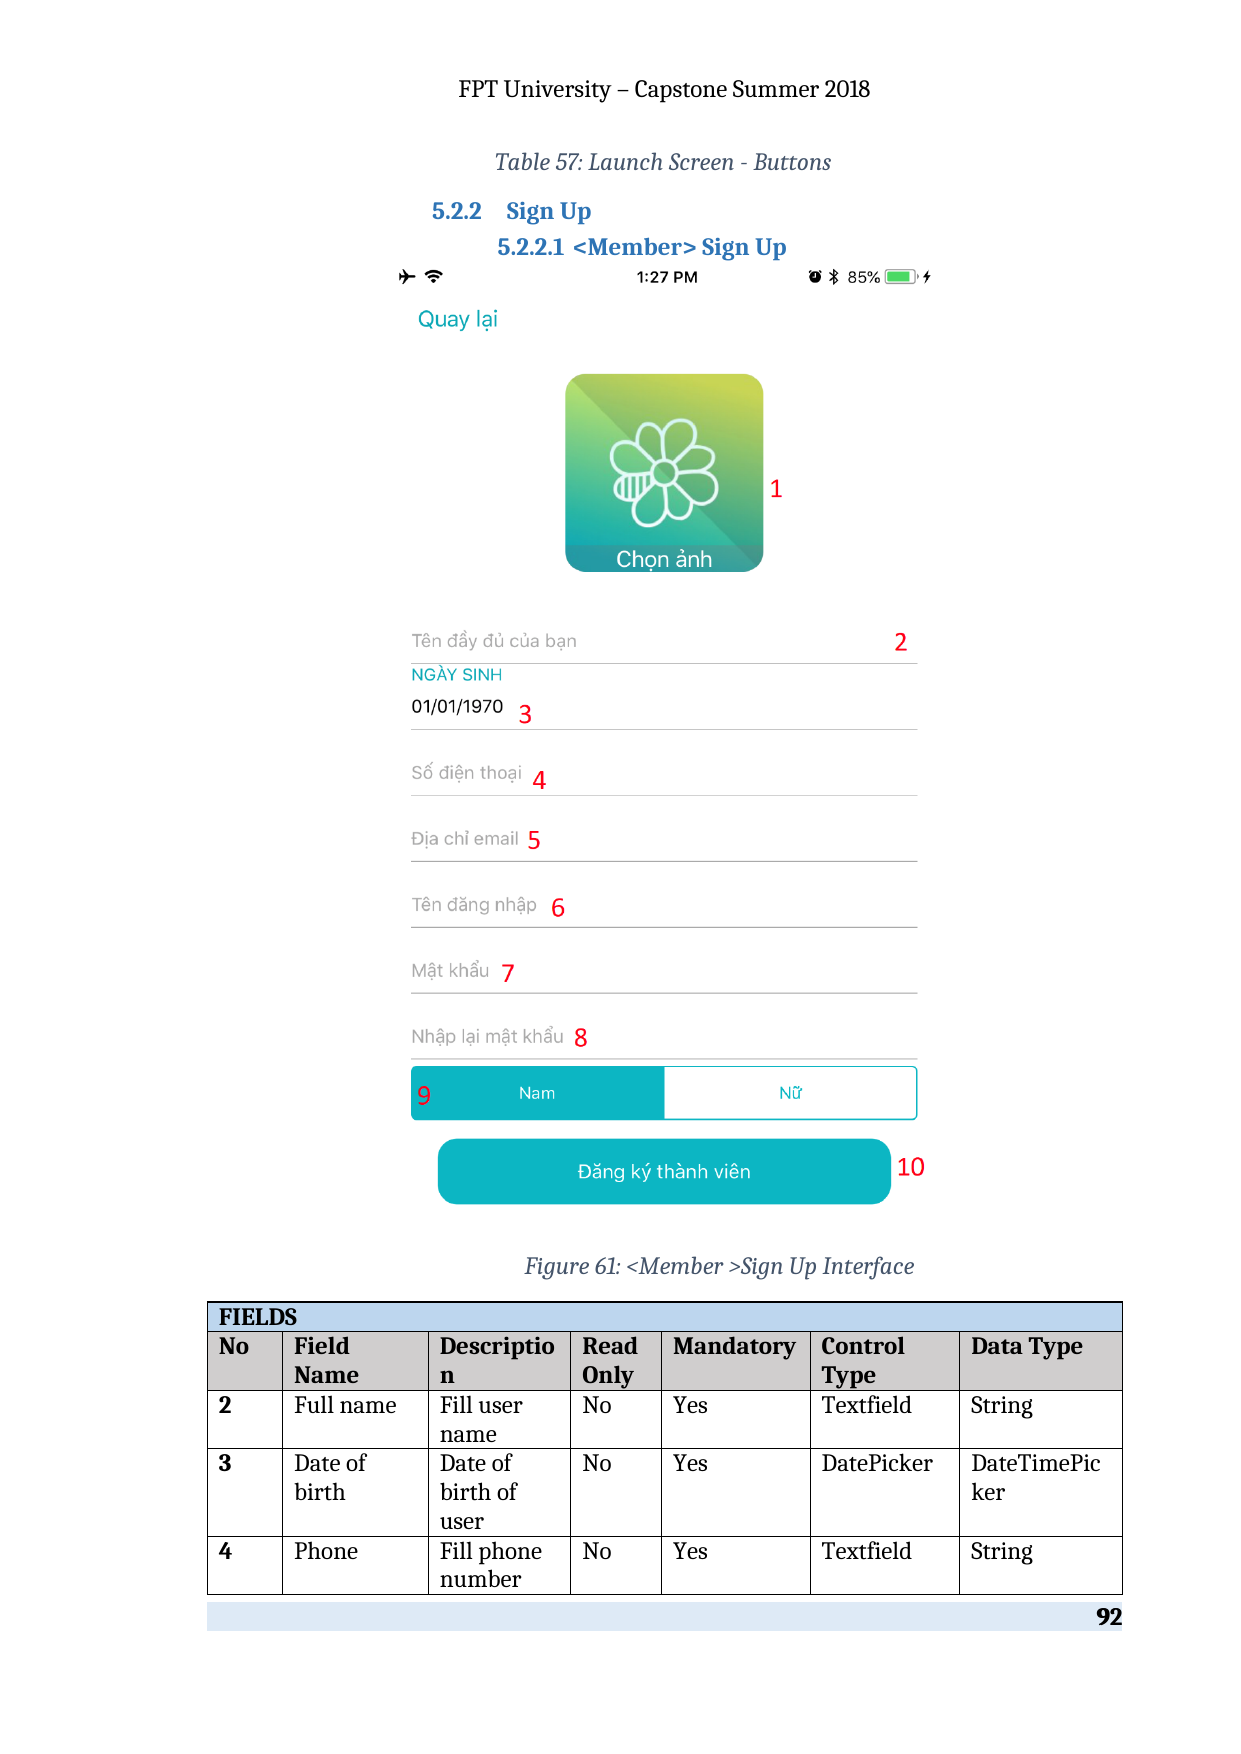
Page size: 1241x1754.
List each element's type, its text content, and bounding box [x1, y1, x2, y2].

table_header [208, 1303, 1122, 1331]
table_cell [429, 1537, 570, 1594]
picture [392, 263, 937, 1233]
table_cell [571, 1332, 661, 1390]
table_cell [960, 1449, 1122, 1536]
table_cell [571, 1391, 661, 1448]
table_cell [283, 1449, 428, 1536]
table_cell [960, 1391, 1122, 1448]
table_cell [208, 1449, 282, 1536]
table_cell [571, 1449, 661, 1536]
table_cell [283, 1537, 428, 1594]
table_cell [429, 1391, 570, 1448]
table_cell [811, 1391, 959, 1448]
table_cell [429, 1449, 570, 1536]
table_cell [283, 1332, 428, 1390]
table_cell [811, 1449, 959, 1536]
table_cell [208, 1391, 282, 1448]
text Figure 61: <Member >Sign Up Interface [319, 1252, 1122, 1281]
subtitle <Member> Sign Up [497, 232, 1122, 261]
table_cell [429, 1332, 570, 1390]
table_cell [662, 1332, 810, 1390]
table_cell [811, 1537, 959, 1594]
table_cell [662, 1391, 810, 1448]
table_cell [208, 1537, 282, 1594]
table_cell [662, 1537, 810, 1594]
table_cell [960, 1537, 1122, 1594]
subtitle Sign Up [432, 197, 1122, 226]
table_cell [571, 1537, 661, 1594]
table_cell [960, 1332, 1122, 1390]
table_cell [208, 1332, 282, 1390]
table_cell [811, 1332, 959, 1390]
text Table 57: Launch Screen - Buttons [207, 148, 1122, 176]
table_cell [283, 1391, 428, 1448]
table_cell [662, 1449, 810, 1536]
